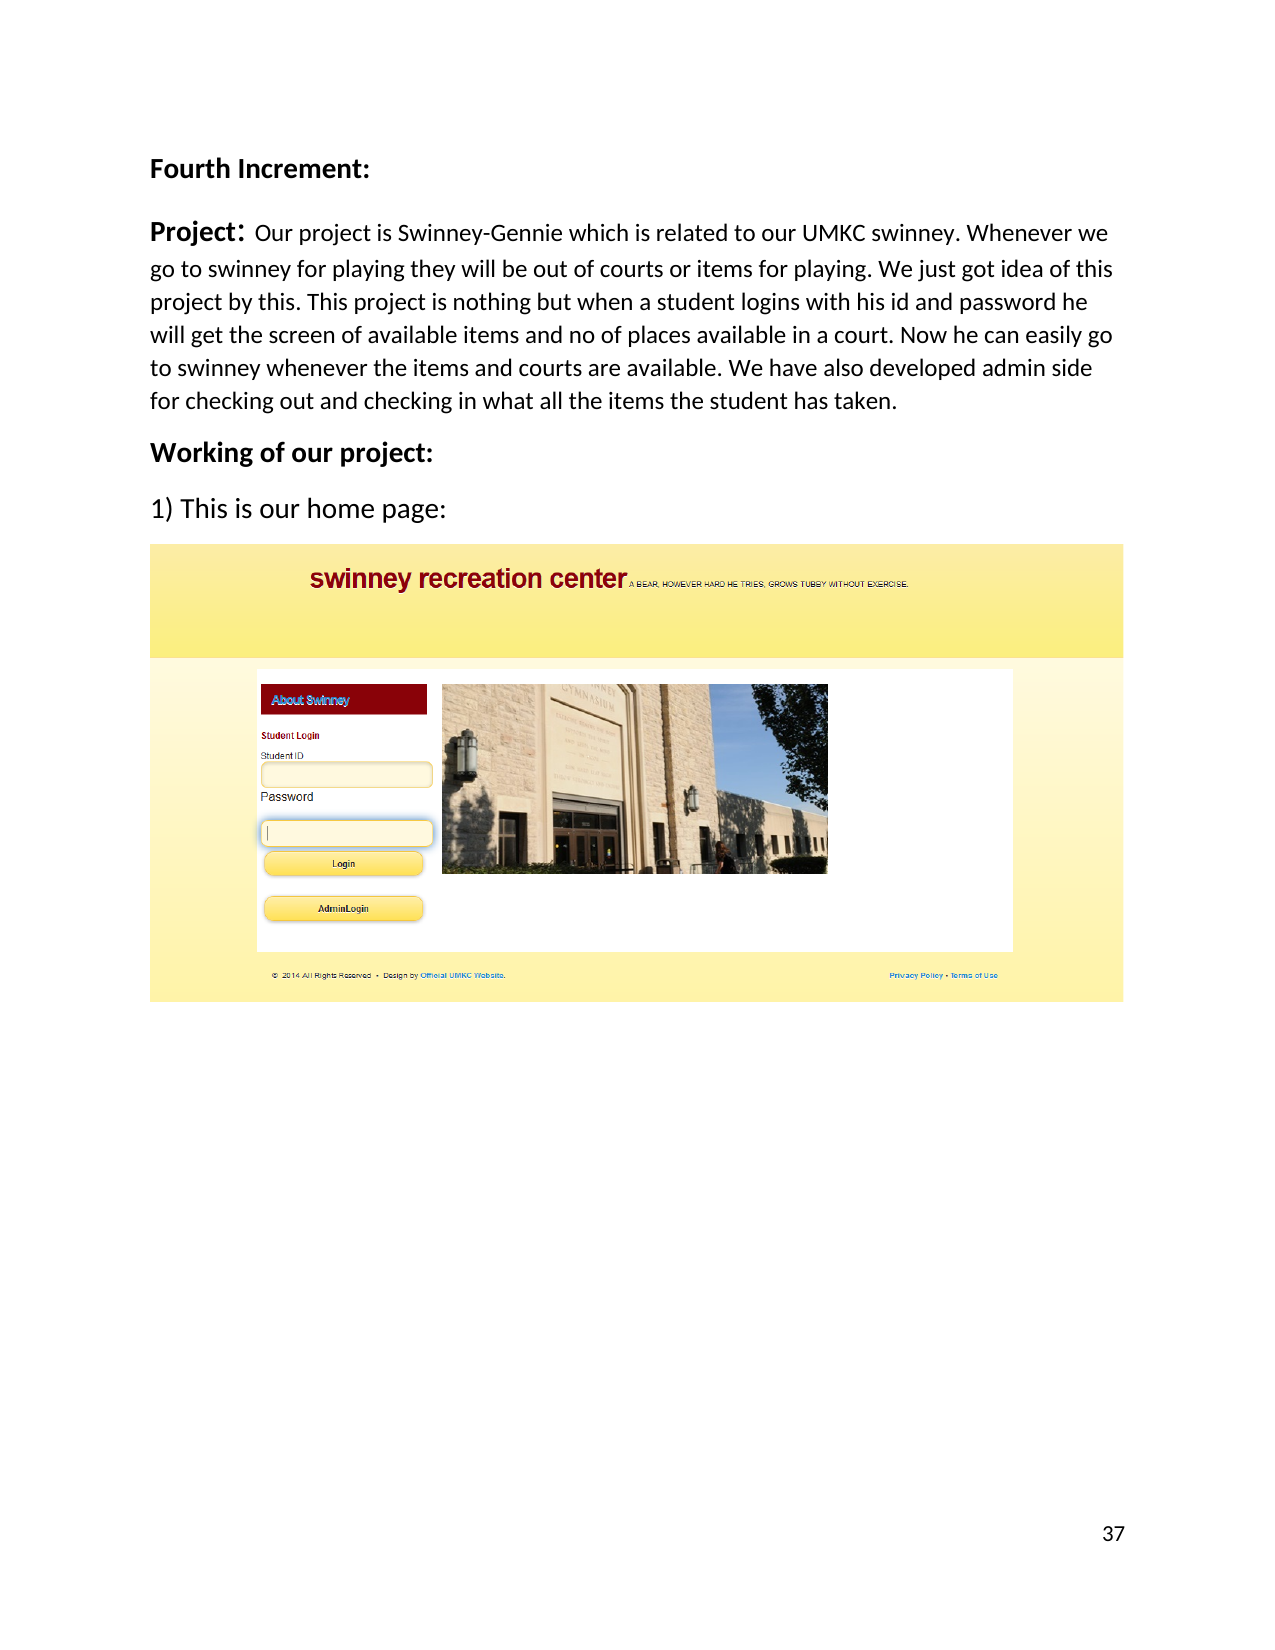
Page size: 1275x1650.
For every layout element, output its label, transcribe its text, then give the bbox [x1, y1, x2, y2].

picture [150, 544, 1124, 1002]
text Project: Our project is Swinney-Gennie which is related to our UMKC swinney. Whenever we go to swinney for playing they will be out of courts or items for playing. We just got idea of this project by this. This project is nothing but when a student logins with his id and password he will get the screen of available items and no of places available in a court. Now he can easily go to swinney whenever the items and courts are available. We have also developed admin side for checking out and checking in what all the items the student has taken. [150, 205, 1125, 416]
text Working of our project: [150, 434, 1125, 470]
text 1) This is our home page: [150, 490, 1125, 525]
text Fourth Increment: [150, 150, 1125, 186]
